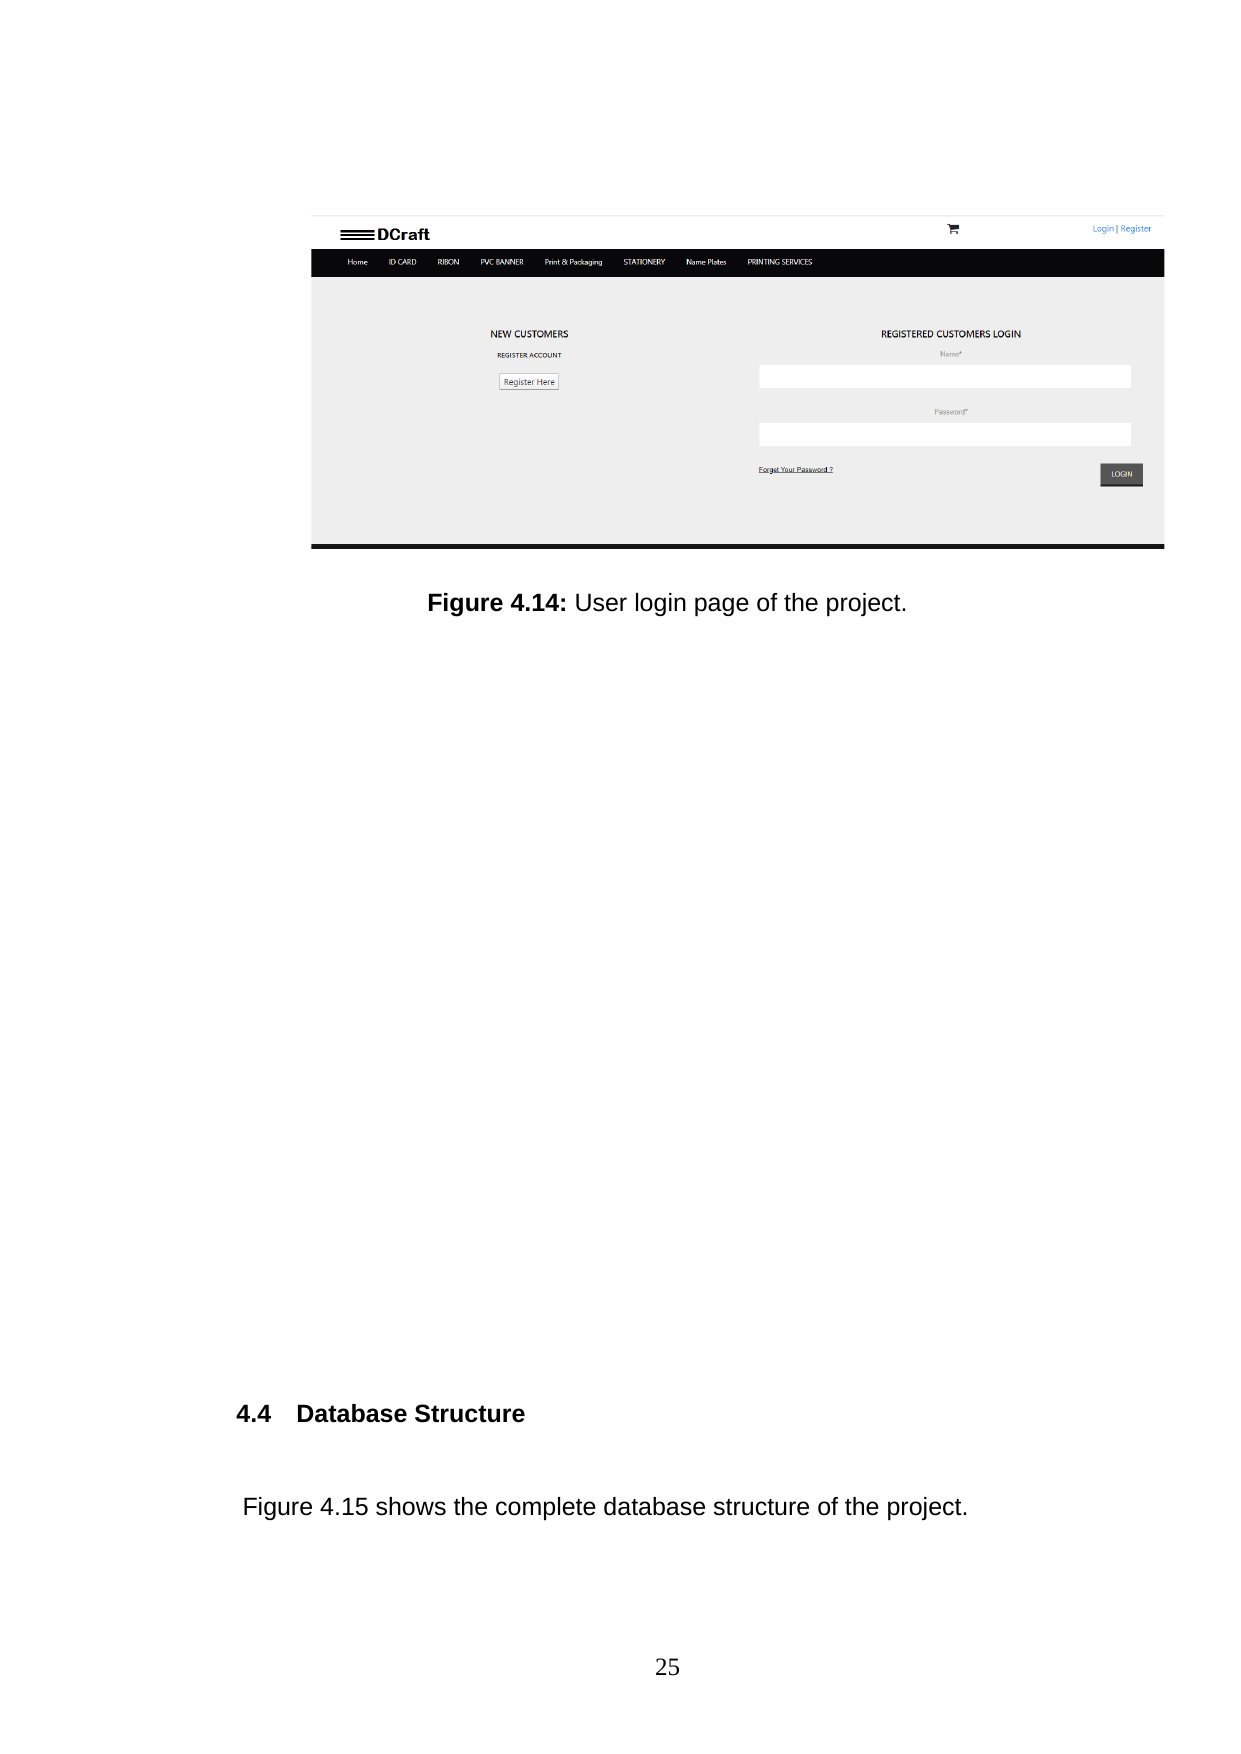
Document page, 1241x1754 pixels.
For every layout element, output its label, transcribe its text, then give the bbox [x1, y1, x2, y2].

picture [311, 215, 1165, 549]
text Figure 4.14: User login page of the project. [242, 588, 1092, 617]
text Figure 4.15 shows the complete database structure of the project. [242, 1492, 1092, 1521]
subtitle Database Structure [236, 1399, 1092, 1428]
